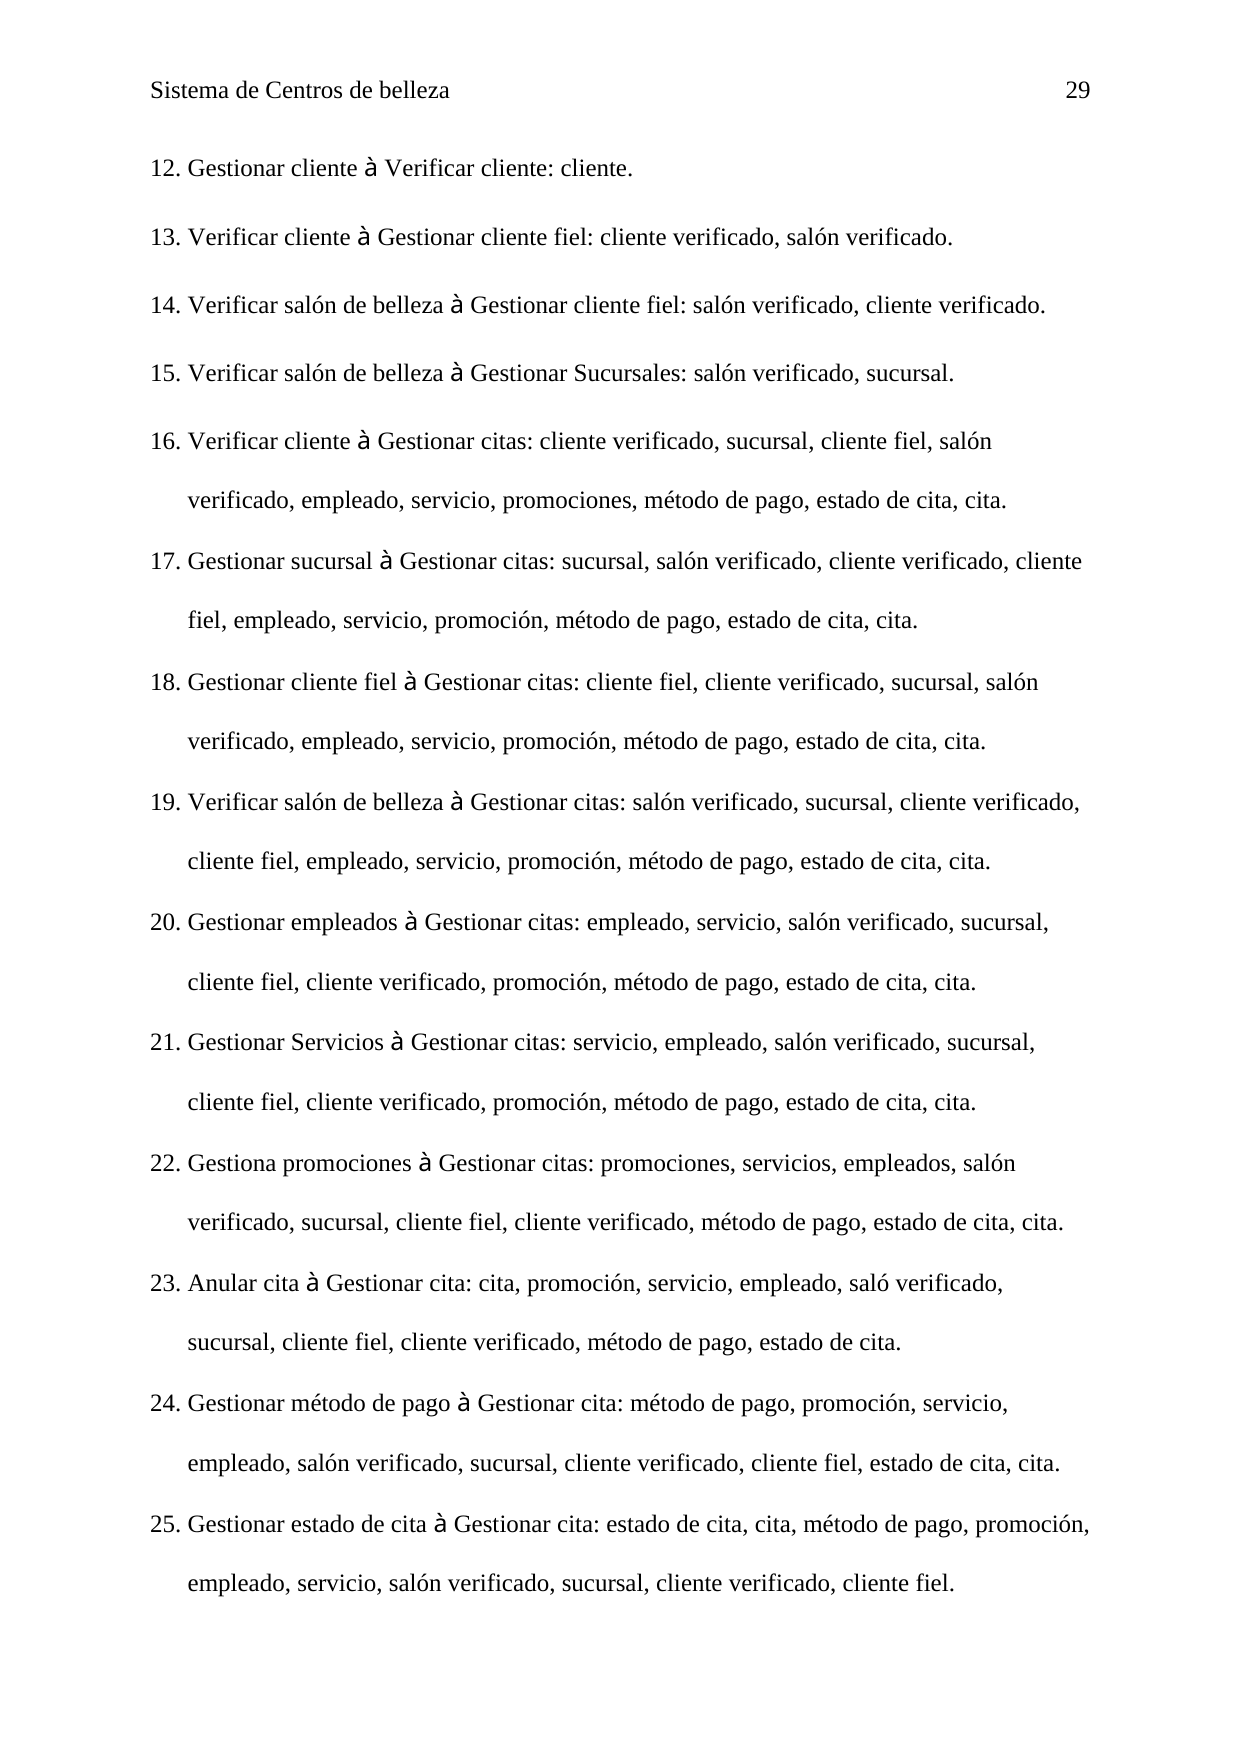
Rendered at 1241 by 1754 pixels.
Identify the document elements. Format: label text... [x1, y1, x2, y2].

list Gestionar cliente fiel à Gestionar citas: cliente fiel, cliente verificado, sucursal, salón verificado, empleado, servicio, promoción, método de pago, estado de cita, cita. [150, 663, 1090, 755]
list Gestionar estado de cita à Gestionar cita: estado de cita, cita, método de pago, promoción, empleado, servicio, salón verificado, sucursal, cliente verificado, cliente fiel. [150, 1505, 1090, 1597]
list Verificar salón de belleza à Gestionar Sucursales: salón verificado, sucursal. [150, 354, 1090, 388]
list Gestionar empleados à Gestionar citas: empleado, servicio, salón verificado, sucursal, cliente fiel, cliente verificado, promoción, método de pago, estado de cita, cita. [150, 904, 1090, 995]
list Gestionar Servicios à Gestionar citas: servicio, empleado, salón verificado, sucursal, cliente fiel, cliente verificado, promoción, método de pago, estado de cita, cita. [150, 1024, 1090, 1116]
list Verificar cliente à Gestionar cliente fiel: cliente verificado, salón verificado. [150, 218, 1090, 252]
list Gestiona promociones à Gestionar citas: promociones, servicios, empleados, salón verificado, sucursal, cliente fiel, cliente verificado, método de pago, estado de cita, cita. [150, 1144, 1090, 1236]
list Gestionar cliente à Verificar cliente: cliente. [150, 150, 1090, 184]
list Verificar salón de belleza à Gestionar cliente fiel: salón verificado, cliente verificado. [150, 286, 1090, 320]
list Gestionar método de pago à Gestionar cita: método de pago, promoción, servicio, empleado, salón verificado, sucursal, cliente verificado, cliente fiel, estado de cita, cita. [150, 1385, 1090, 1477]
list Anular cita à Gestionar cita: cita, promoción, servicio, empleado, saló verificado, sucursal, cliente fiel, cliente verificado, método de pago, estado de cita. [150, 1265, 1090, 1356]
list Verificar salón de belleza à Gestionar citas: salón verificado, sucursal, cliente verificado, cliente fiel, empleado, servicio, promoción, método de pago, estado de cita, cita. [150, 783, 1090, 875]
list Gestionar sucursal à Gestionar citas: sucursal, salón verificado, cliente verificado, cliente fiel, empleado, servicio, promoción, método de pago, estado de cita, cita. [150, 543, 1090, 634]
list Verificar cliente à Gestionar citas: cliente verificado, sucursal, cliente fiel, salón verificado, empleado, servicio, promociones, método de pago, estado de cita, cita. [150, 422, 1090, 514]
